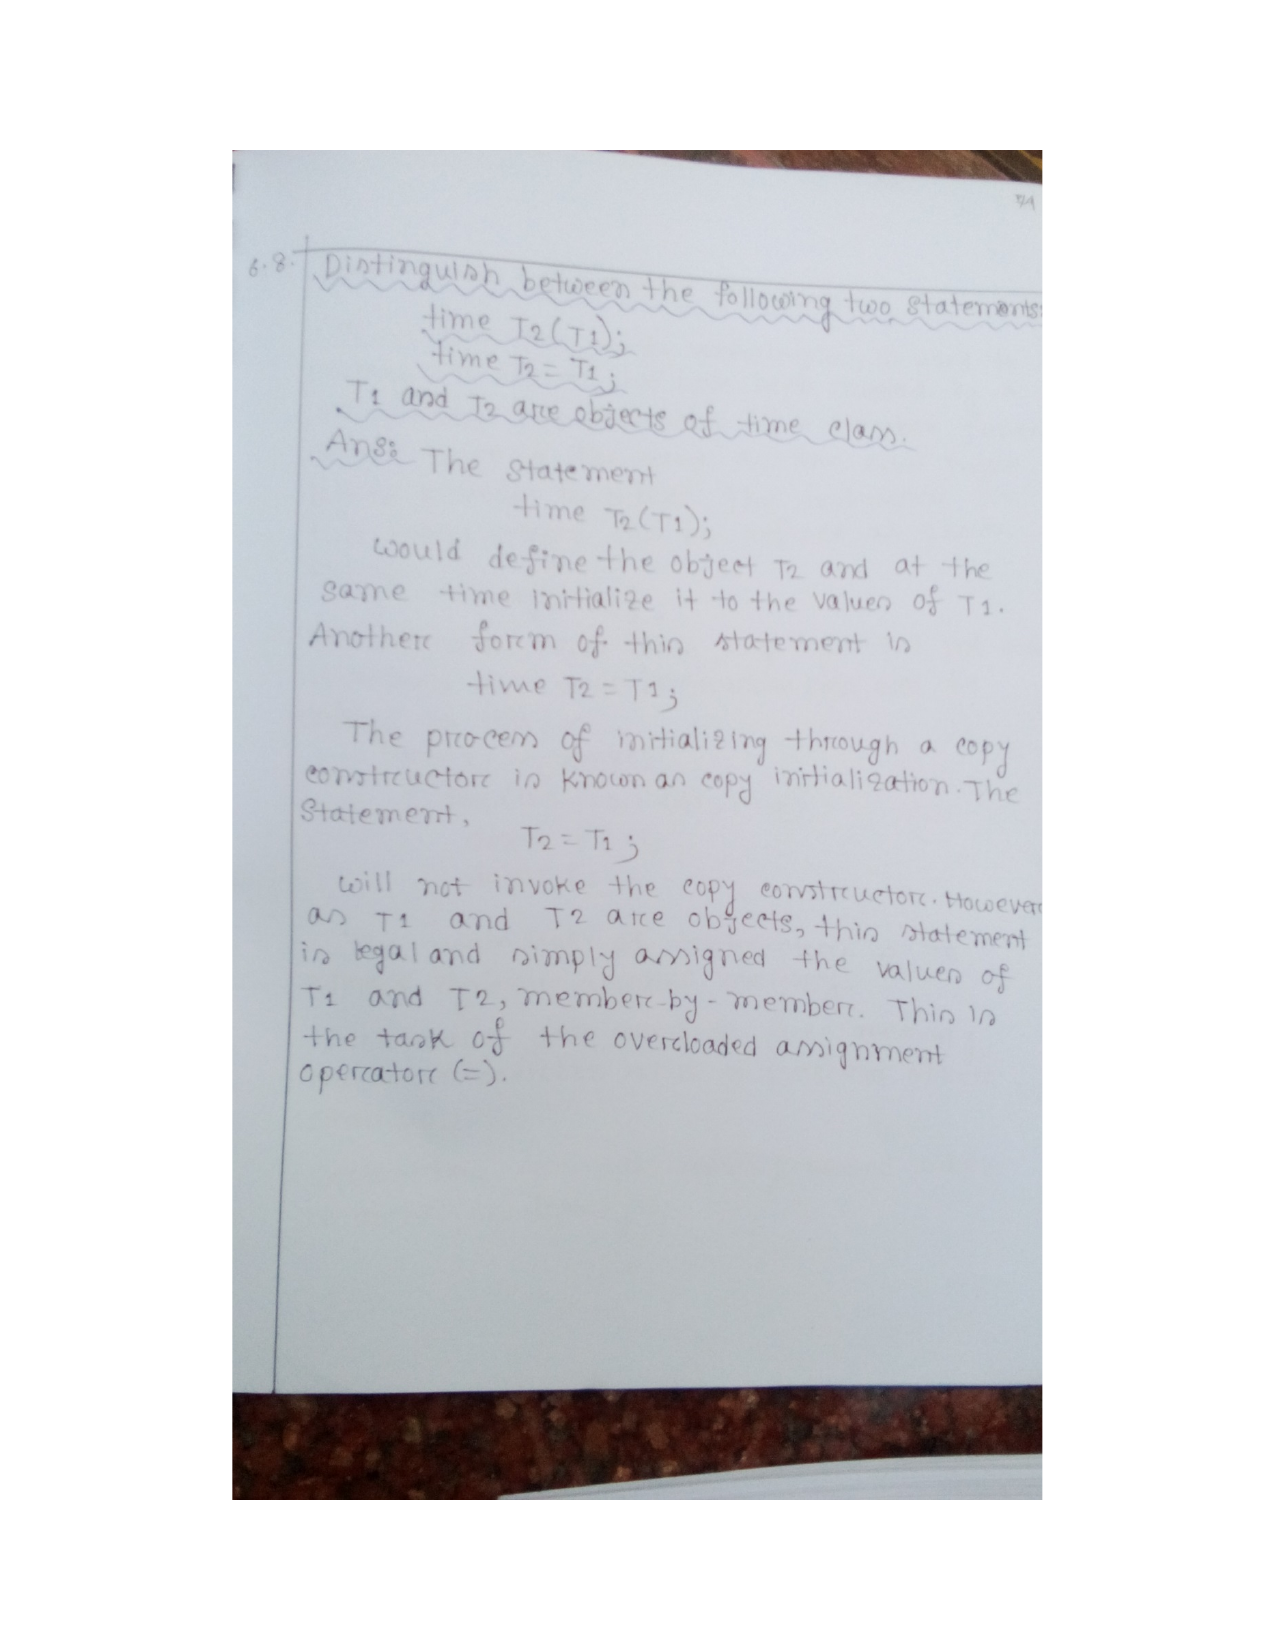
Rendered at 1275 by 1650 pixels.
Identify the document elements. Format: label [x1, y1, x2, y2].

picture [232, 150, 1043, 1500]
